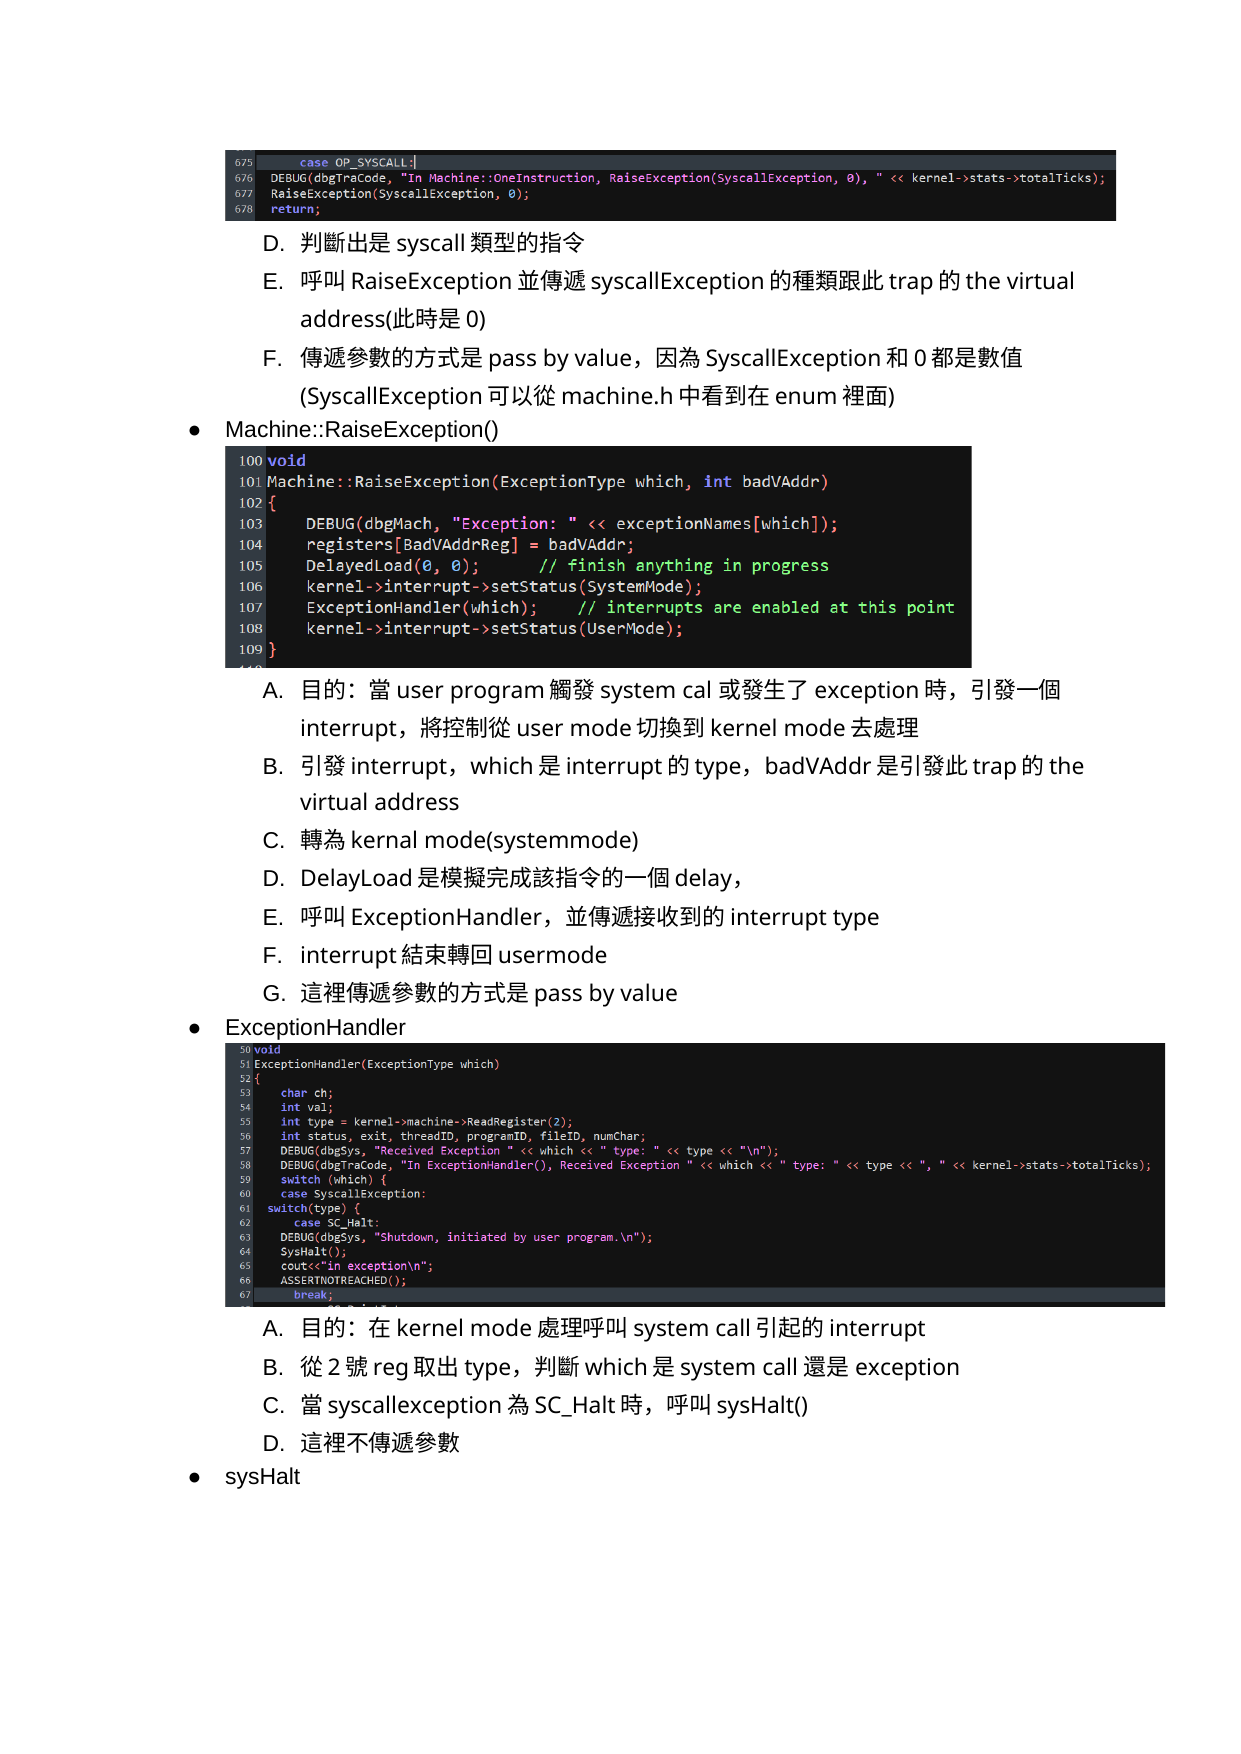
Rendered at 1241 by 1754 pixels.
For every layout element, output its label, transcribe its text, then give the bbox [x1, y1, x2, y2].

list 引發interrupt，which是interrupt的type，badVAddr是引發此trap的the virtual address [262, 748, 1090, 817]
list 這裡傳遞參數的方式是pass by value [262, 975, 1090, 1009]
list 當syscallexception為SC_Halt時，呼叫sysHalt() [262, 1387, 1090, 1420]
list interrupt結束轉回usermode [262, 937, 1090, 970]
list sysHalt [187, 1463, 1090, 1490]
list Machine::RaiseException() [187, 416, 1090, 442]
list 目的：當user program觸發system cal 或發生了exception時，引發一個 interrupt，將控制從user mode切換到kernel mode去處理 [262, 671, 1090, 743]
list 判斷出是syscall類型的指令 [262, 224, 1090, 258]
picture [225, 446, 972, 668]
list 目的：在kernel mode處理呼叫system call引起的interrupt [262, 1310, 1090, 1343]
list 傳遞參數的方式是pass by value，因為SyscallException和0都是數值(SyscallException可以從machine.h中看到在enum裡面) [262, 339, 1090, 411]
list 從2號reg取出type，判斷which是system call 還是 exception [262, 1348, 1090, 1382]
list 呼叫ExceptionHandler，並傳遞接收到的interrupt type [262, 899, 1090, 932]
picture [225, 150, 1117, 221]
list 這裡不傳遞參數 [262, 1425, 1090, 1458]
list 呼叫RaiseException並傳遞syscallException的種類跟此trap的the virtual address(此時是0) [262, 263, 1090, 334]
list DelayLoad是模擬完成該指令的一個delay， [262, 860, 1090, 894]
list 轉為kernal mode(systemmode) [262, 822, 1090, 855]
picture [225, 1043, 1166, 1307]
